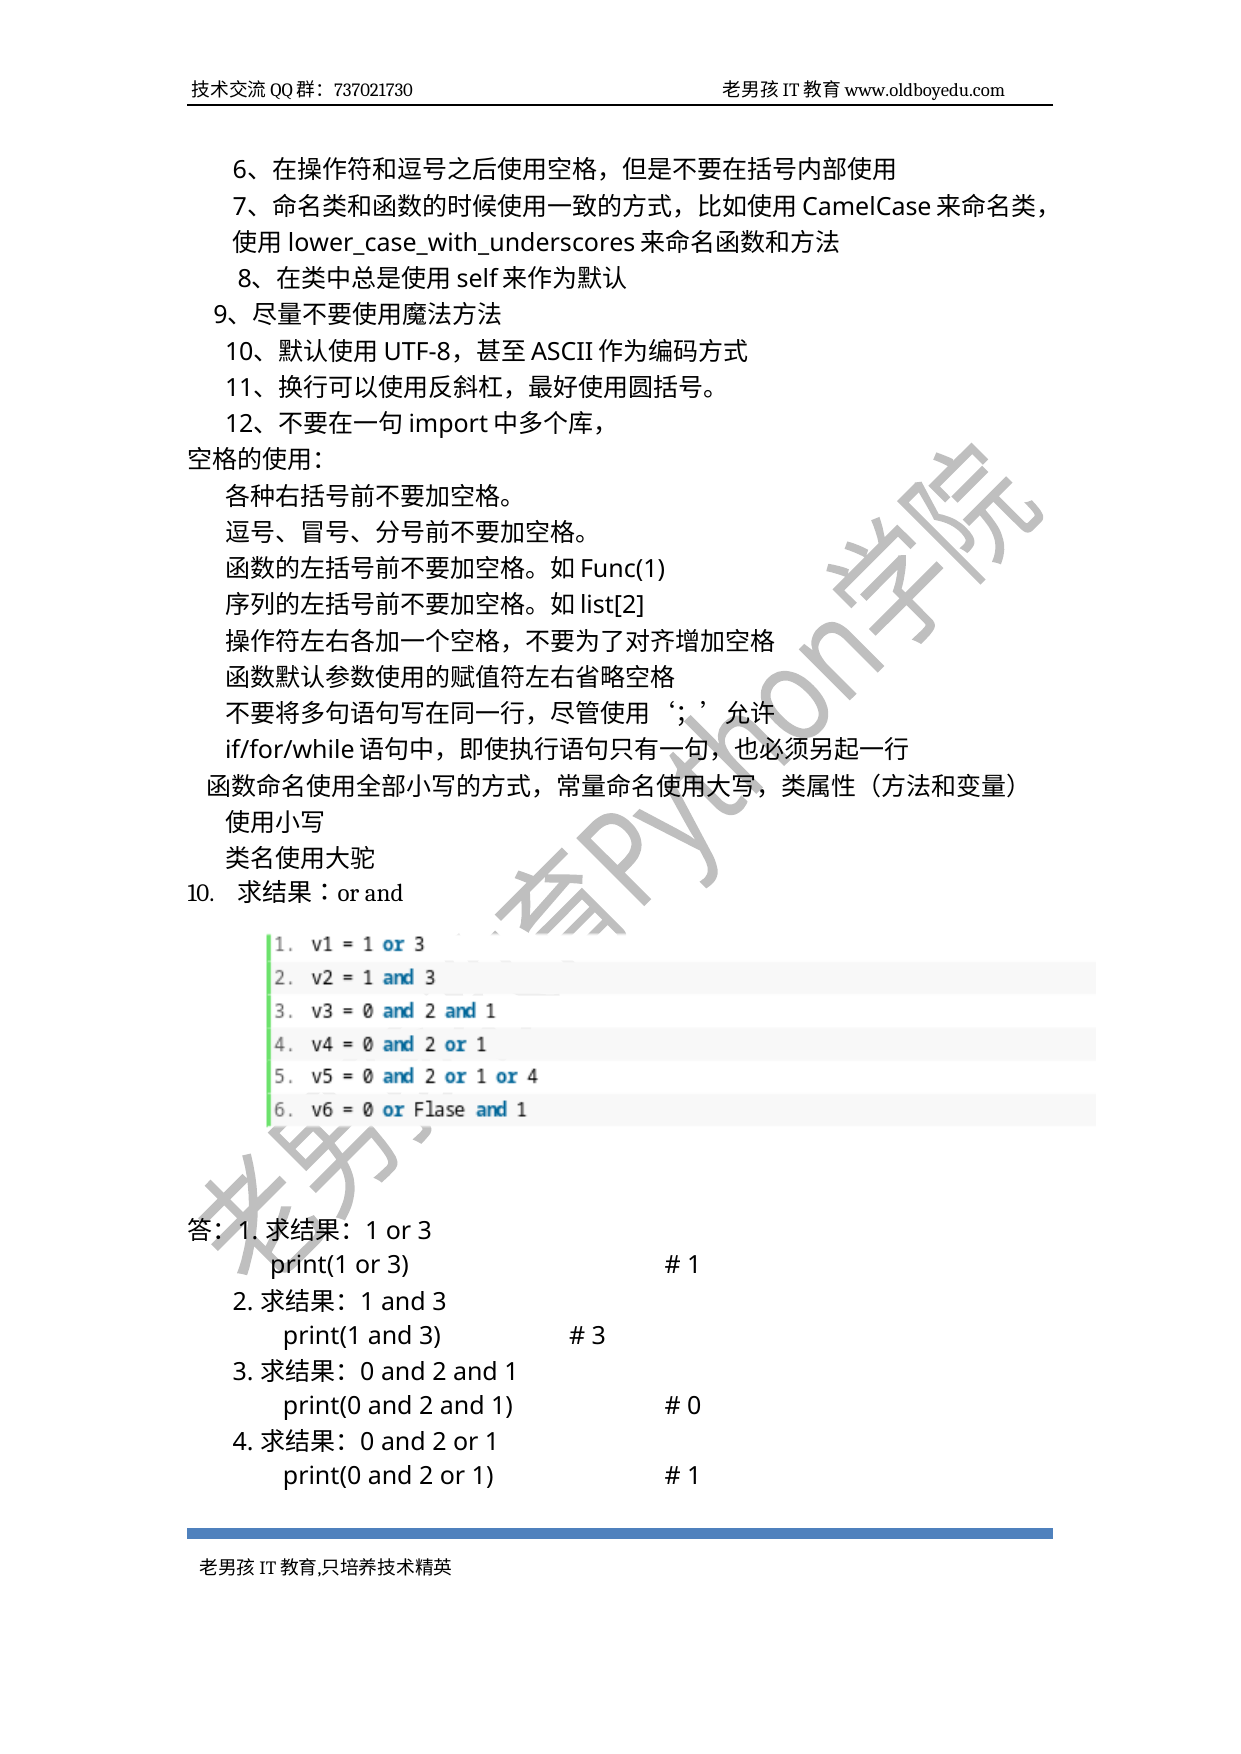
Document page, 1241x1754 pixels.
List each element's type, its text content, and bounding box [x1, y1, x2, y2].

text 3. 求结果：0 and 2 and 1 [187, 1351, 1053, 1388]
text 函数的左括号前不要加空格。如Func(1) [187, 549, 1053, 585]
text 逗号、冒号、分号前不要加空格。 [187, 512, 1053, 549]
text print(1 or 3) # 1 [187, 1247, 1053, 1281]
text 10、默认使用UTF-8，甚至ASCII作为编码方式 [187, 331, 1053, 367]
text print(0 and 2 and 1) # 0 [187, 1388, 1053, 1422]
text print(0 and 2 or 1) # 1 [187, 1458, 1053, 1492]
list 求结果：or and [187, 875, 1053, 909]
text 4. 求结果：0 and 2 or 1 [187, 1422, 1053, 1458]
text 函数命名使用全部小写的方式，常量命名使用大写，类属性（方法和变量）使用小写 [187, 766, 1053, 839]
text 答：1. 求结果：1 or 3 [187, 1211, 1053, 1247]
text 12、不要在一句import中多个库， [187, 404, 1053, 440]
text 6、在操作符和逗号之后使用空格，但是不要在括号内部使用 [187, 150, 1053, 186]
text 序列的左括号前不要加空格。如list[2] [187, 585, 1053, 621]
text 不要将多句语句写在同一行，尽管使用‘；’允许 [187, 694, 1053, 730]
text 各种右括号前不要加空格。 [187, 476, 1053, 512]
text 8、在类中总是使用self来作为默认 [187, 259, 1053, 295]
text 11、换行可以使用反斜杠，最好使用圆括号。 [187, 367, 1053, 404]
text if/for/while语句中，即使执行语句只有一句，也必须另起一行 [187, 730, 1053, 766]
text 类名使用大驼 [187, 839, 1053, 875]
text 使用lower_case_with_underscores来命名函数和方法 [187, 222, 1053, 259]
text 函数默认参数使用的赋值符左右省略空格 [187, 657, 1053, 694]
text 2. 求结果：1 and 3 [187, 1281, 1053, 1317]
text 9、尽量不要使用魔法方法 [187, 295, 1053, 331]
text 空格的使用： [187, 440, 1053, 476]
text 7、命名类和函数的时候使用一致的方式，比如使用CamelCase来命名类， [187, 186, 1053, 222]
text print(1 and 3) # 3 [187, 1317, 1053, 1351]
text 操作符左右各加一个空格，不要为了对齐增加空格 [187, 621, 1053, 657]
